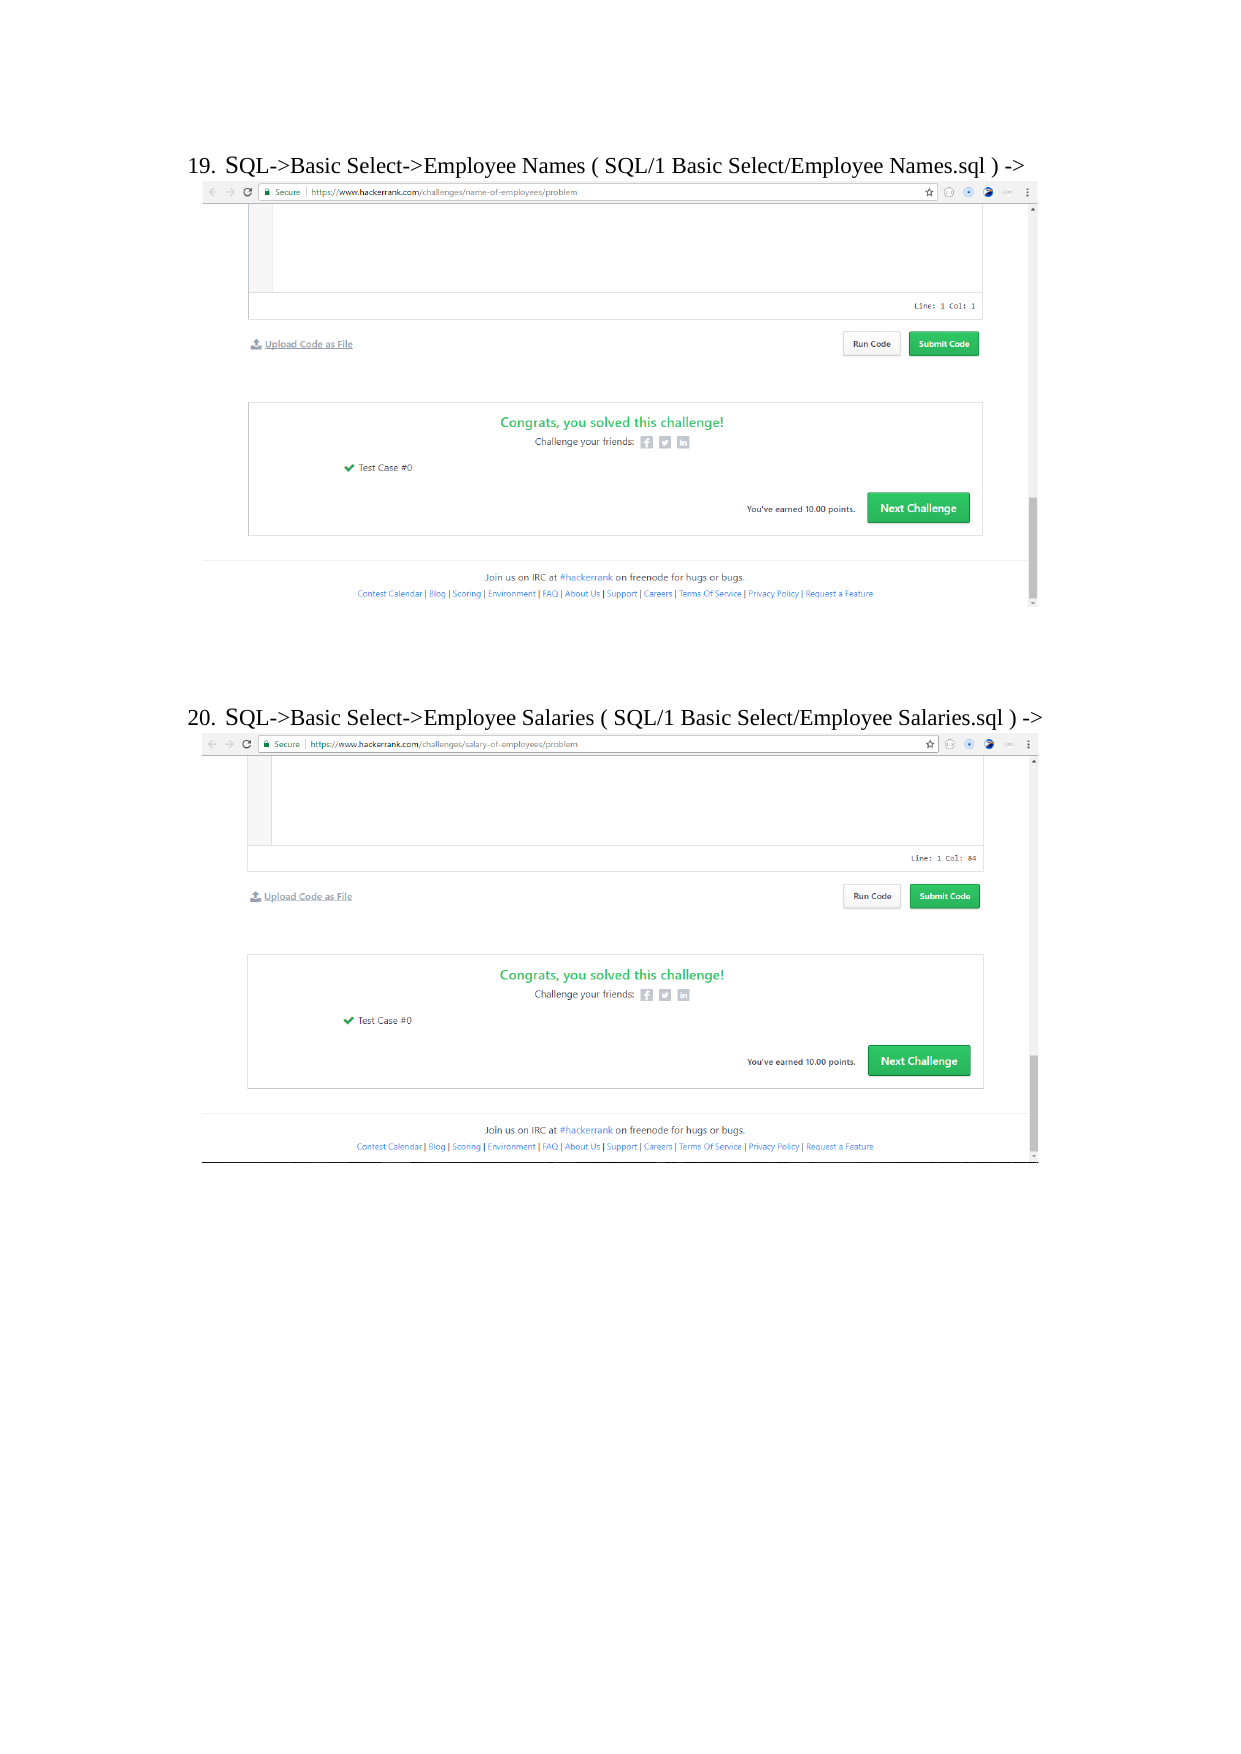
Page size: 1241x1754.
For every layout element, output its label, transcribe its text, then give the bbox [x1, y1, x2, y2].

list SQL->Basic Select->Employee Names ( SQL/1 Basic Select/Employee Names.sql ) -> [187, 150, 1090, 179]
picture [202, 733, 1039, 1163]
list SQL->Basic Select->Employee Salaries ( SQL/1 Basic Select/Employee Salaries.sql ) -> [187, 702, 1090, 731]
picture [202, 181, 1038, 607]
